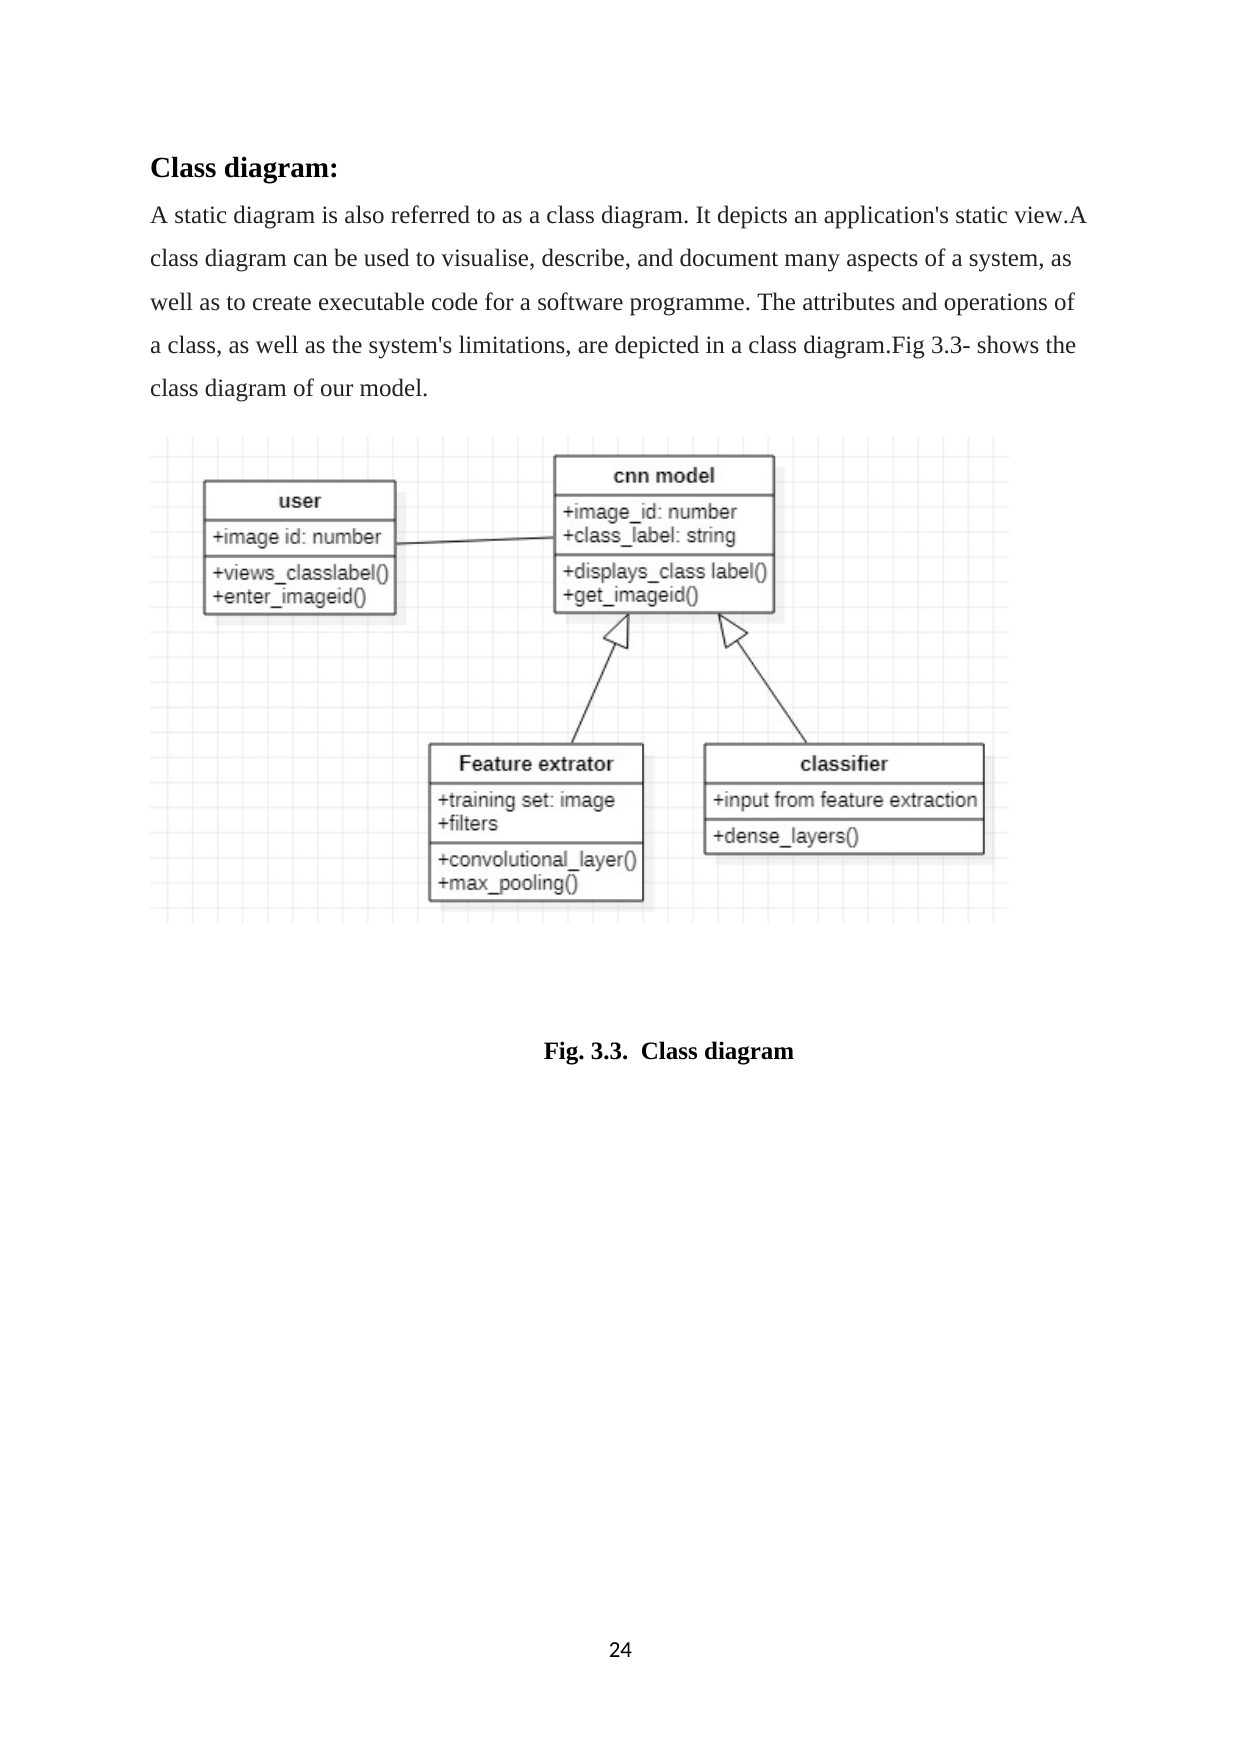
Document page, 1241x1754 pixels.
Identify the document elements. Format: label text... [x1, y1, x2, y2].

text A static diagram is also referred to as a class diagram. It depicts an application's static view.A class diagram can be used to visualise, describe, and document many aspects of a system, as well as to create executable code for a software programme. The attributes and operations of a class, as well as the system's limitations, are depicted in a class diagram.Fig 3.3- shows the class diagram of our model. [150, 200, 1090, 402]
text Fig. 3.3. Class diagram [256, 1036, 949, 1064]
text Class diagram: [150, 150, 949, 183]
picture [150, 436, 1010, 923]
